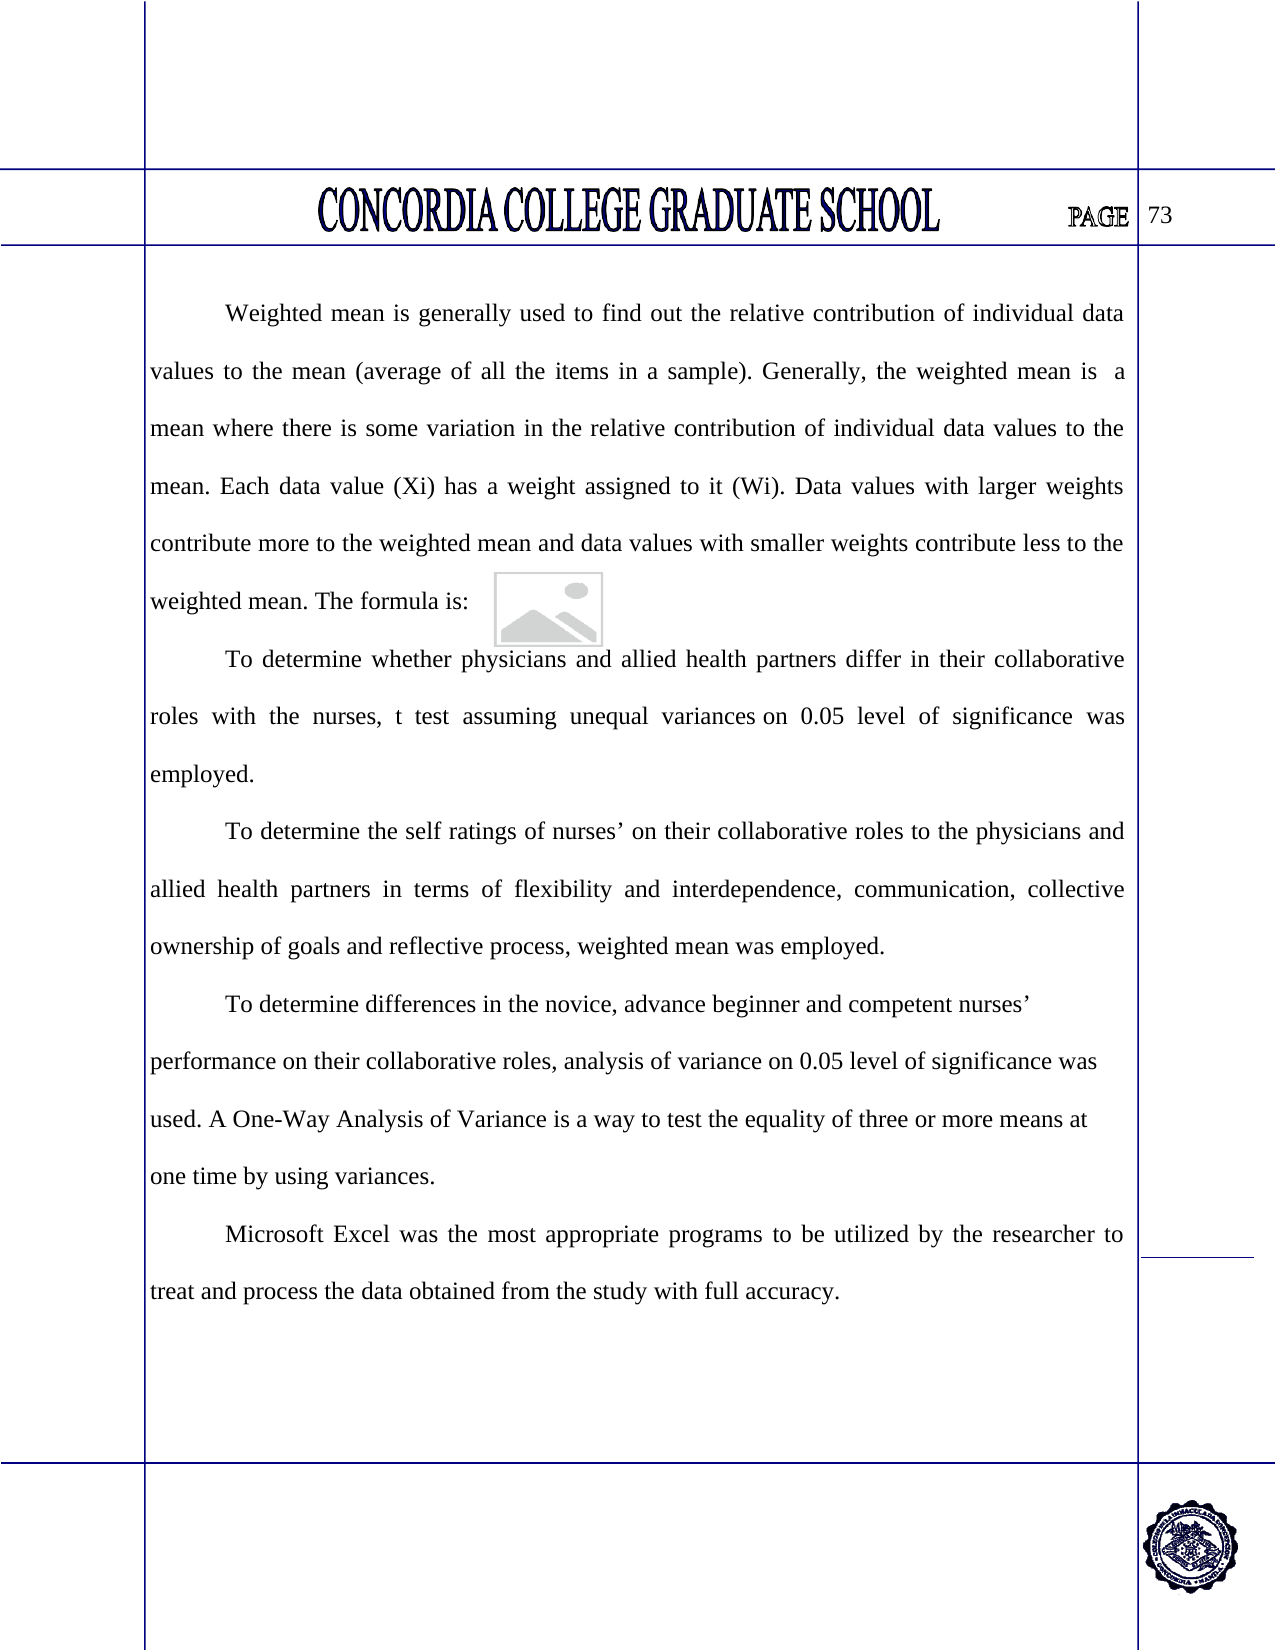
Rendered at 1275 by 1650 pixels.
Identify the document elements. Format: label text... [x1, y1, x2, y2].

picture [1068, 206, 1129, 227]
text To determine differences in the novice, advance beginner and competent nurses’ performance on their collaborative roles, analysis of variance on 0.05 level of significance was used. A One-Way Analysis of Variance is a way to test the equality of three or more means at one time by using variances. [150, 989, 1100, 1190]
text Weighted mean is generally used to find out the relative contribution of individual data values to the mean (average of all the items in a sample). Generally, the weighted mean is a mean where there is some variation in the relative contribution of individual data values to the mean. Each data value (Xi) has a weight assigned to it (Wi). Data values with larger weights contribute more to the weighted mean and data values with smaller weights contribute less to the weighted mean. The formula is: [150, 298, 1125, 615]
text Microsoft Excel was the most appropriate programs to be utilized by the researcher to treat and process the data obtained from the study with full accuracy. [150, 1219, 1125, 1305]
picture [493, 615, 604, 644]
text To determine whether physicians and allied health partners differ in their collaborative roles with the nurses, t test assuming unequal variances on 0.05 level of significance was employed. [150, 644, 1125, 787]
picture [1143, 1500, 1238, 1595]
picture [318, 187, 940, 232]
text To determine the self ratings of nurses’ on their collaborative roles to the physicians and allied health partners in terms of flexibility and interdependence, communication, collective ownership of goals and reflective process, weighted mean was employed. [150, 816, 1125, 960]
